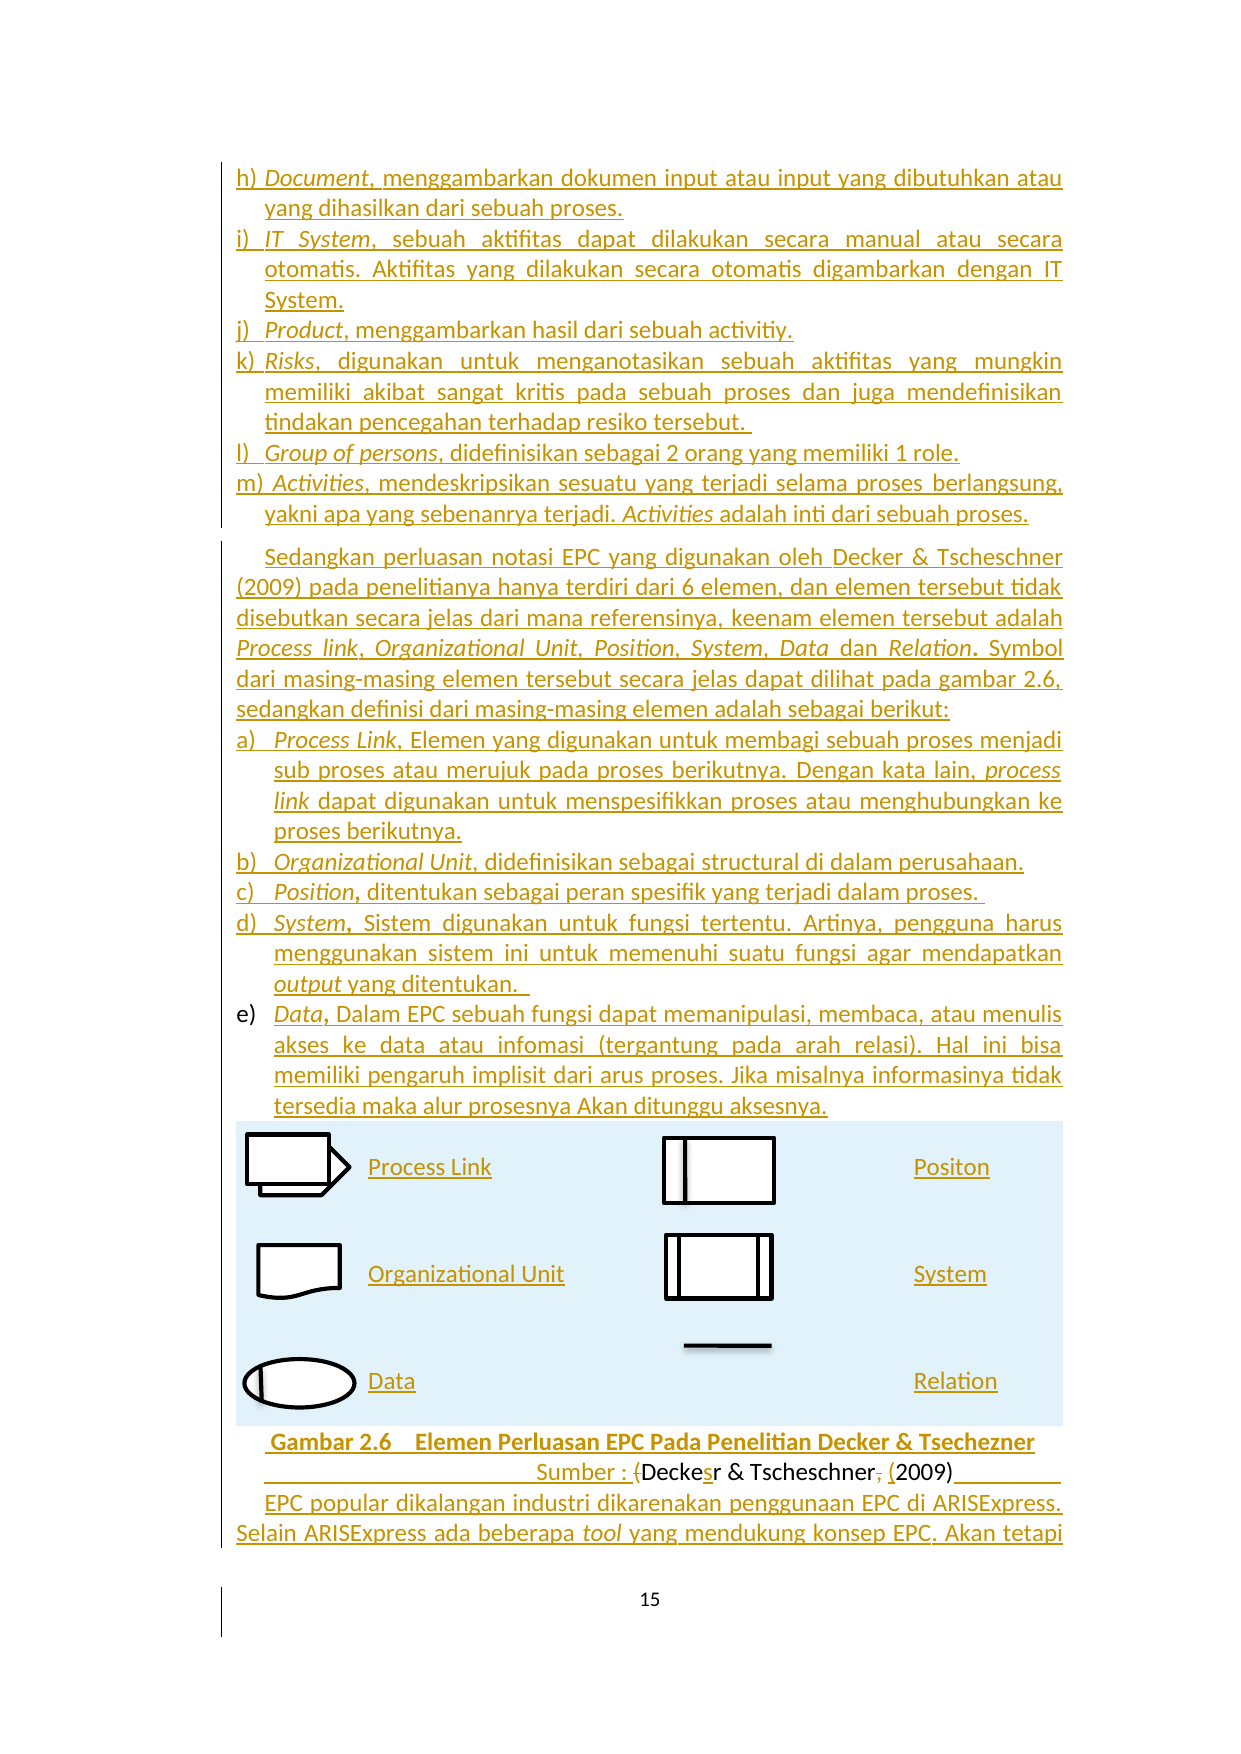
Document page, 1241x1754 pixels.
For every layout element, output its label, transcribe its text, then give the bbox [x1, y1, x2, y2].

text Decker & Tscheschner 2009) [236, 1456, 1063, 1487]
